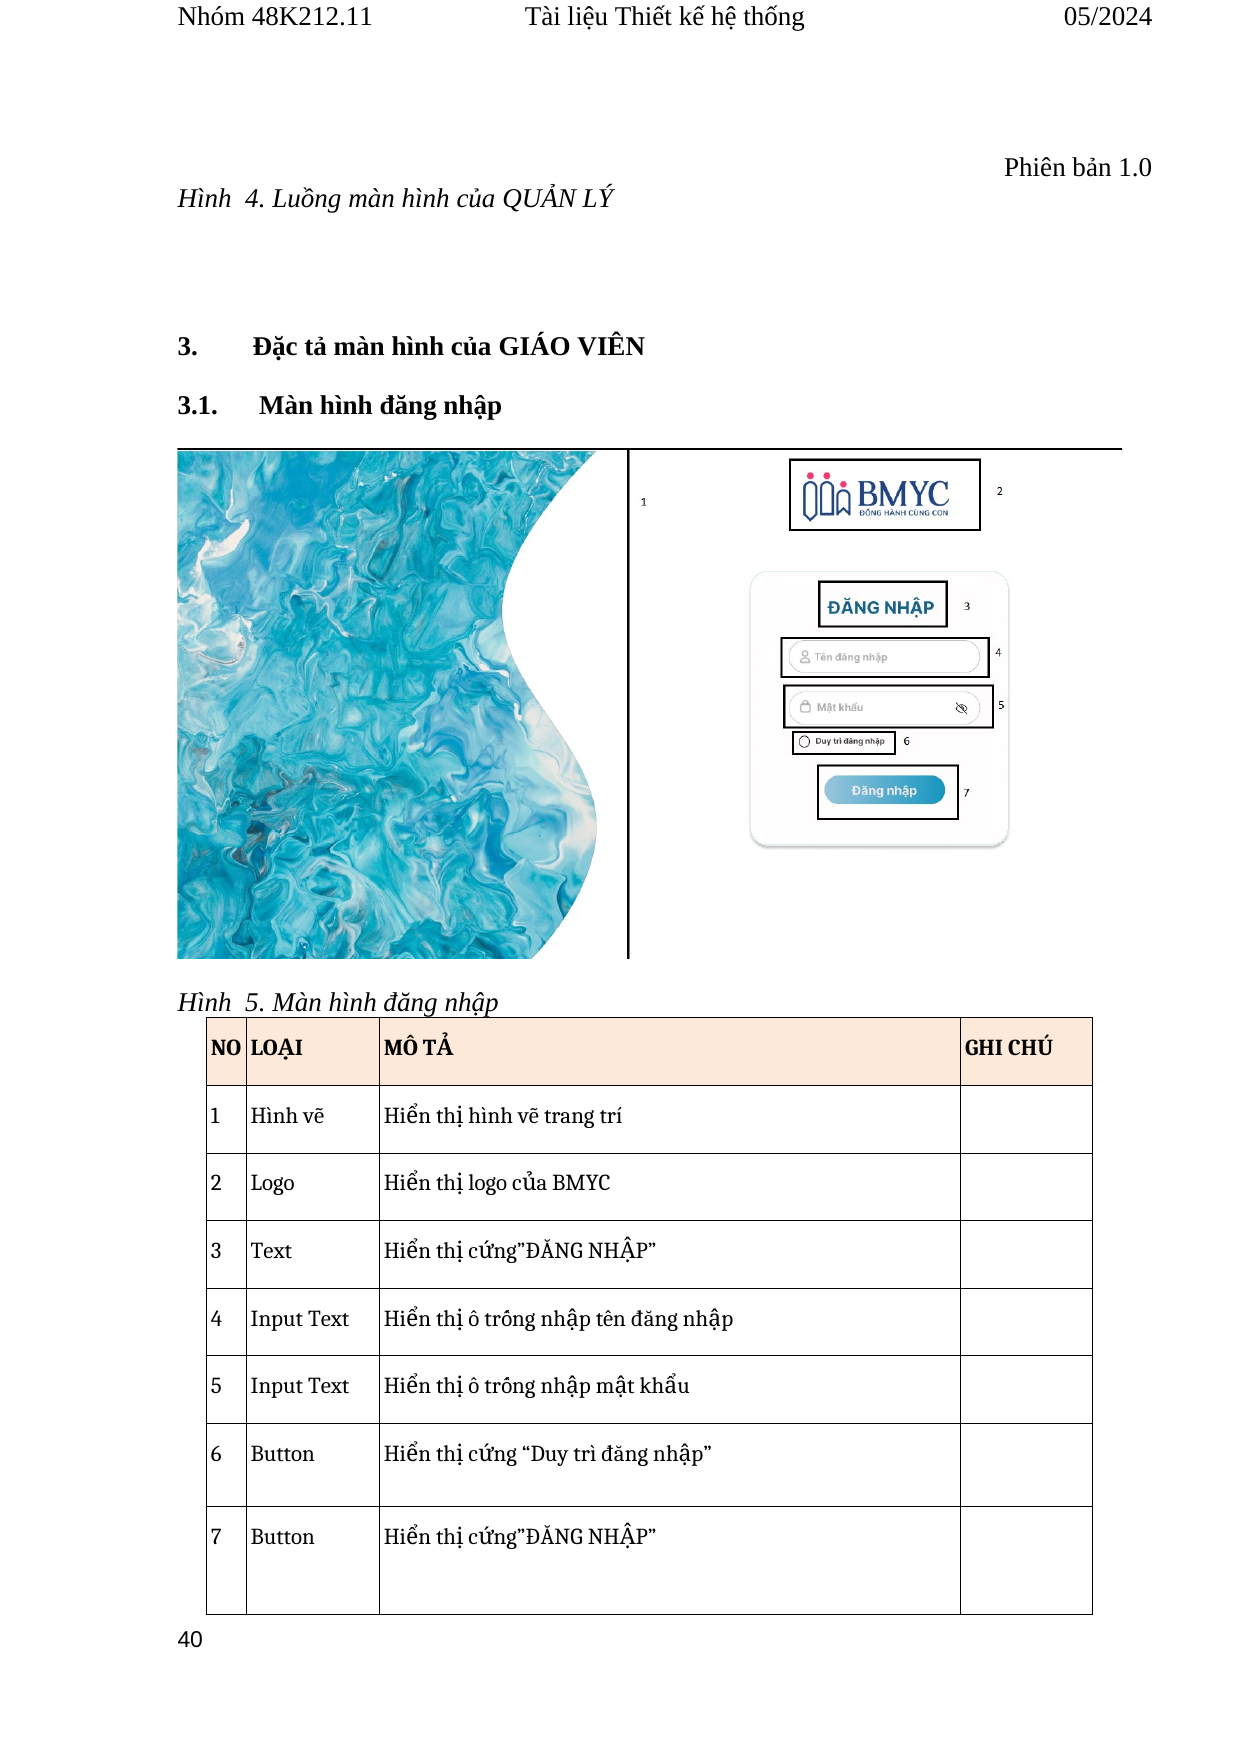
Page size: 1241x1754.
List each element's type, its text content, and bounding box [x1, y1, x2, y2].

picture [177, 448, 1123, 959]
table_cell Hình vẽ [247, 1086, 379, 1152]
table_cell [961, 1424, 1092, 1506]
table_cell Input Text [247, 1289, 379, 1355]
table_cell Hiển thị ô trống nhập mật khẩu [380, 1356, 960, 1423]
table_cell Hiển thị cứng”ĐĂNG NHẬP” [380, 1221, 960, 1288]
table_cell 2 [207, 1154, 246, 1220]
table_cell Logo [247, 1154, 379, 1220]
table_header MÔ TẢ [380, 1018, 960, 1085]
table_cell Hiển thị hình vẽ trang trí [380, 1086, 960, 1152]
table_cell 7 [207, 1507, 246, 1613]
table_cell [961, 1154, 1092, 1220]
table_header LOẠI [247, 1018, 379, 1085]
table_cell Input Text [247, 1356, 379, 1423]
table_cell [961, 1289, 1092, 1355]
subtitle Đặc tả màn hình của GIÁO VIÊN [177, 330, 1122, 361]
table_cell Button [247, 1424, 379, 1506]
table_cell 5 [207, 1356, 246, 1423]
subtitle Màn hình đăng nhập [177, 389, 1122, 420]
table_cell 6 [207, 1424, 246, 1506]
table_cell Hiển thị ô trống nhập tên đăng nhập [380, 1289, 960, 1355]
table_header NO [207, 1018, 246, 1085]
table_cell Hiển thị cứng “Duy trì đăng nhập” [380, 1424, 960, 1506]
table_cell [961, 1507, 1092, 1613]
table_header GHI CHÚ [961, 1018, 1092, 1085]
table_cell 1 [207, 1086, 246, 1152]
table_cell [961, 1221, 1092, 1288]
table_cell 4 [207, 1289, 246, 1355]
table_cell 3 [207, 1221, 246, 1288]
table_cell Button [247, 1507, 379, 1613]
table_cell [380, 1507, 960, 1613]
table_cell [961, 1086, 1092, 1152]
table_cell Text [247, 1221, 379, 1288]
table_cell Hiển thị logo của BMYC [380, 1154, 960, 1220]
table_cell [961, 1356, 1092, 1423]
